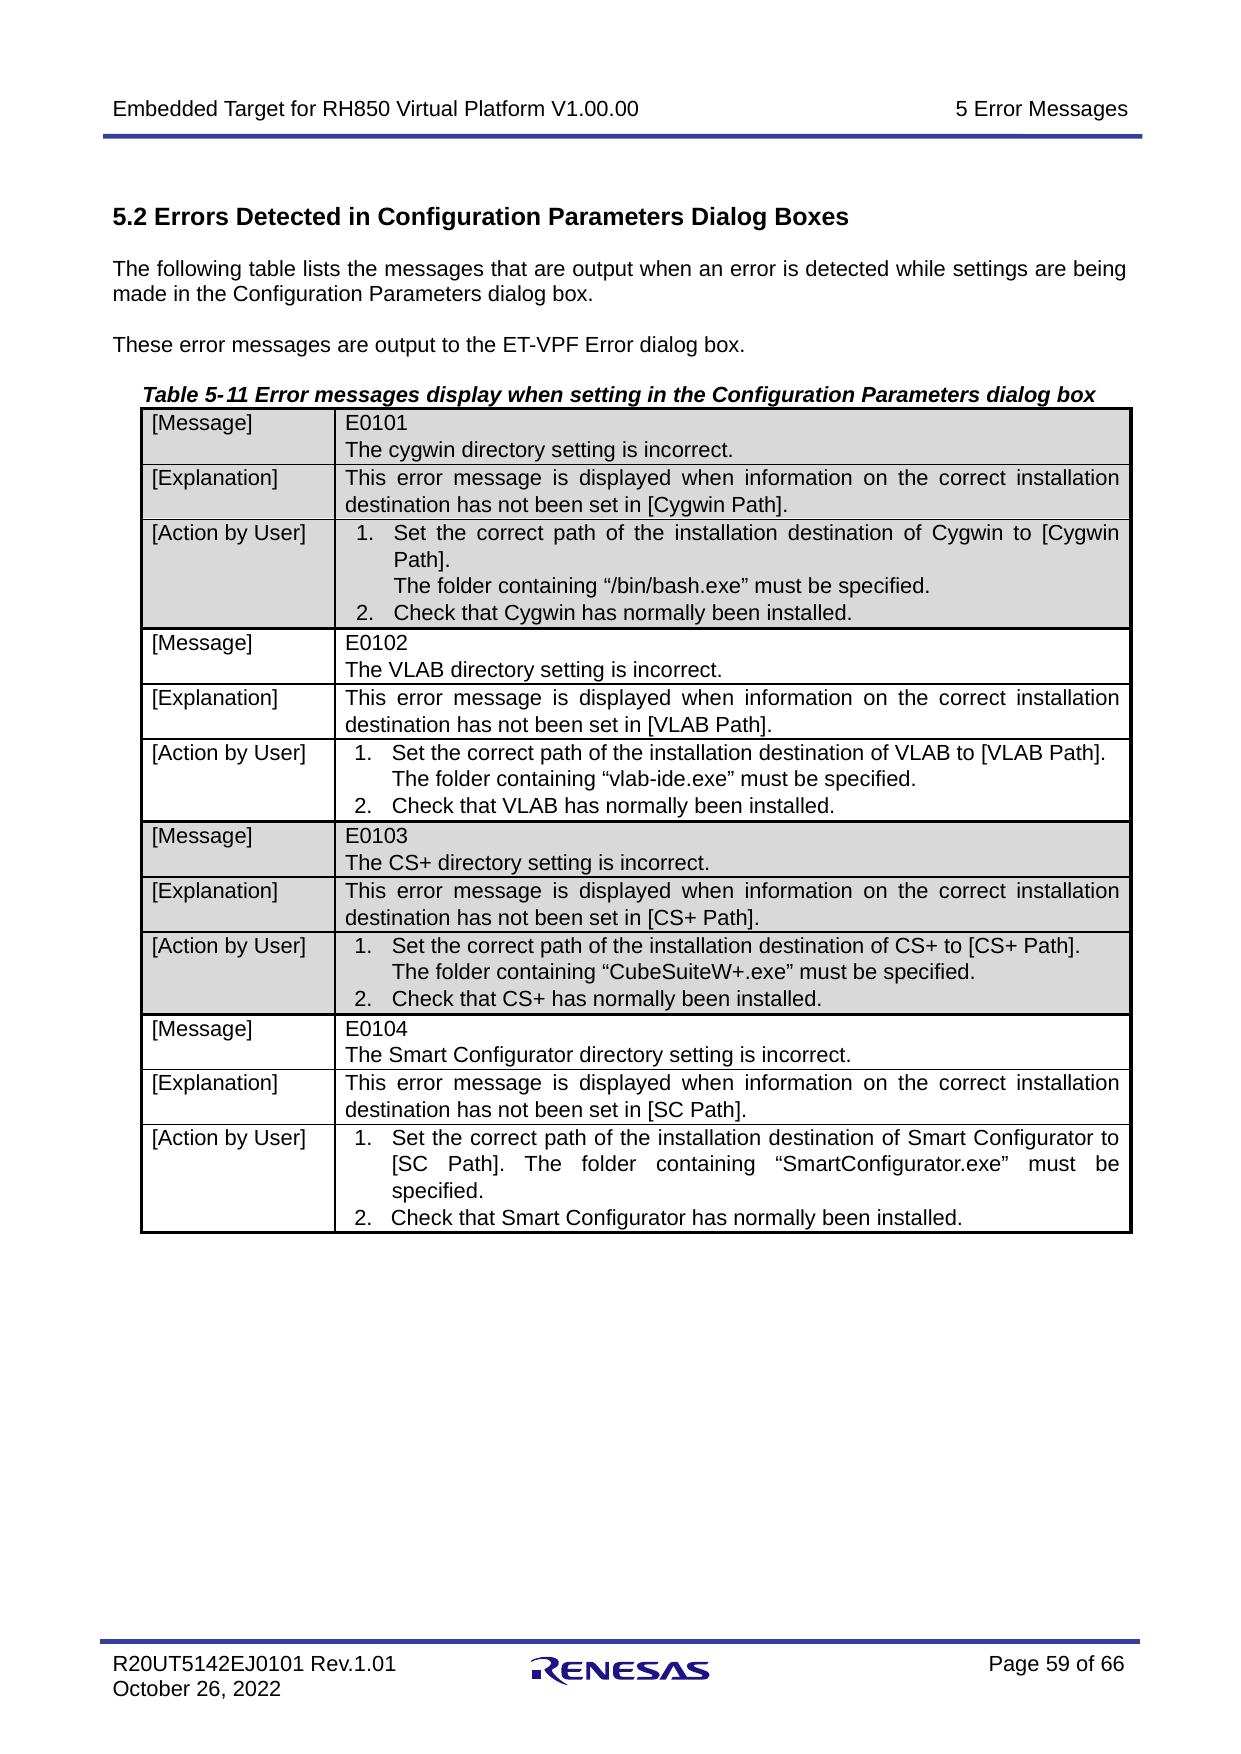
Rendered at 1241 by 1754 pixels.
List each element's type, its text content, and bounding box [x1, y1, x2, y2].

table_cell Set the correct path of the installation destination of VLAB to [VLAB Path]. The folder containing “vlab-ide.exe” must be specified. Check that VLAB has normally been installed. [336, 740, 1129, 820]
table_cell E0102 The VLAB directory setting is incorrect. [336, 630, 1129, 683]
table_cell This error message is displayed when information on the correct installation destination has not been set in [CS+ Path]. [336, 878, 1129, 931]
table_cell [Action by User] [143, 740, 334, 820]
table_header E0101 The cygwin directory setting is incorrect. [336, 410, 1129, 464]
table_cell [Explanation] [143, 878, 334, 931]
table_cell This error message is displayed when information on the correct installation destination has not been set in [SC Path]. [336, 1070, 1129, 1123]
table_cell [Message] [143, 823, 334, 876]
table_cell [Action by User] [143, 1125, 334, 1231]
table_header [Message] [143, 410, 334, 464]
table_cell E0103 The CS+ directory setting is incorrect. [336, 823, 1129, 876]
table_cell This error message is displayed when information on the correct installation destination has not been set in [Cygwin Path]. [336, 465, 1129, 518]
table_cell [Action by User] [143, 520, 334, 627]
text These error messages are output to the ET-VPF Error dialog box. [112, 332, 1128, 357]
subtitle 5.2 Errors Detected in Configuration Parameters Dialog Boxes [112, 202, 1106, 231]
table_cell [Message] [143, 630, 334, 683]
table_cell [Message] [143, 1016, 334, 1069]
table_cell [Explanation] [143, 685, 334, 738]
text The following table lists the messages that are output when an error is detected while settings are being made in the Configuration Parameters dialog box. [112, 256, 1128, 306]
table_cell Set the correct path of the installation destination of CS+ to [CS+ Path]. The folder containing “CubeSuiteW+.exe” must be specified. Check that CS+ has normally been installed. [336, 933, 1129, 1013]
table_cell Set the correct path of the installation destination of Cygwin to [Cygwin Path]. The folder containing “/bin/bash.exe” must be specified. Check that Cygwin has normally been installed. [336, 520, 1129, 627]
table_cell [Action by User] [143, 933, 334, 1013]
table_cell Set the correct path of the installation destination of Smart Configurator to [SC Path]. The folder containing “SmartConfigurator.exe” must be specified. 2. Check that Smart Configurator has normally been installed. [336, 1125, 1129, 1231]
table_cell [Explanation] [143, 465, 334, 518]
table_cell This error message is displayed when information on the correct installation destination has not been set in [VLAB Path]. [336, 685, 1129, 738]
table_cell E0104 The Smart Configurator directory setting is incorrect. [336, 1016, 1129, 1069]
table_cell [Explanation] [143, 1070, 334, 1123]
